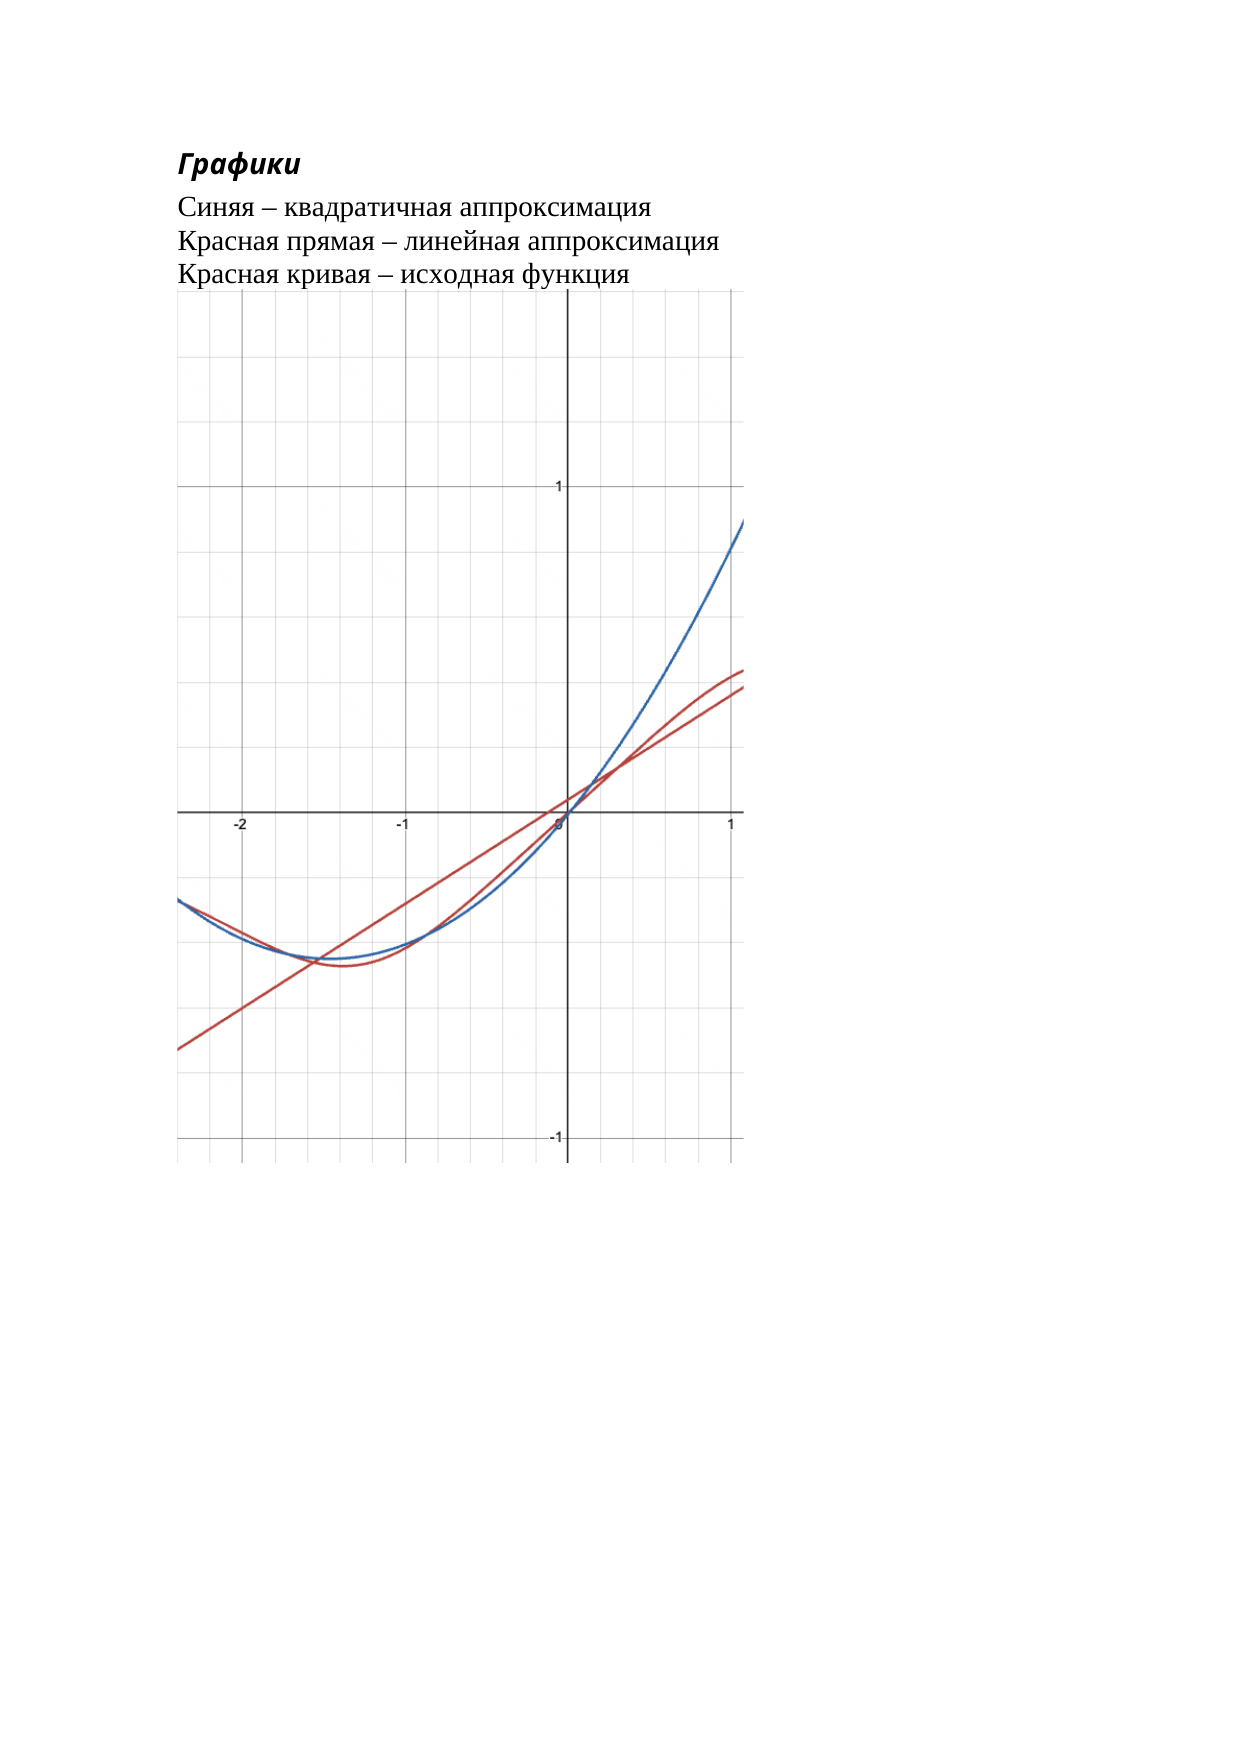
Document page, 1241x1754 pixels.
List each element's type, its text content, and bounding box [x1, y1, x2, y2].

subtitle Графики [177, 143, 1152, 183]
text Красная кривая – исходная функция [177, 256, 1152, 290]
text Синяя – квадратичная аппроксимация [177, 189, 1152, 223]
text Красная прямая – линейная аппроксимация [177, 223, 1152, 256]
picture [177, 289, 744, 1163]
